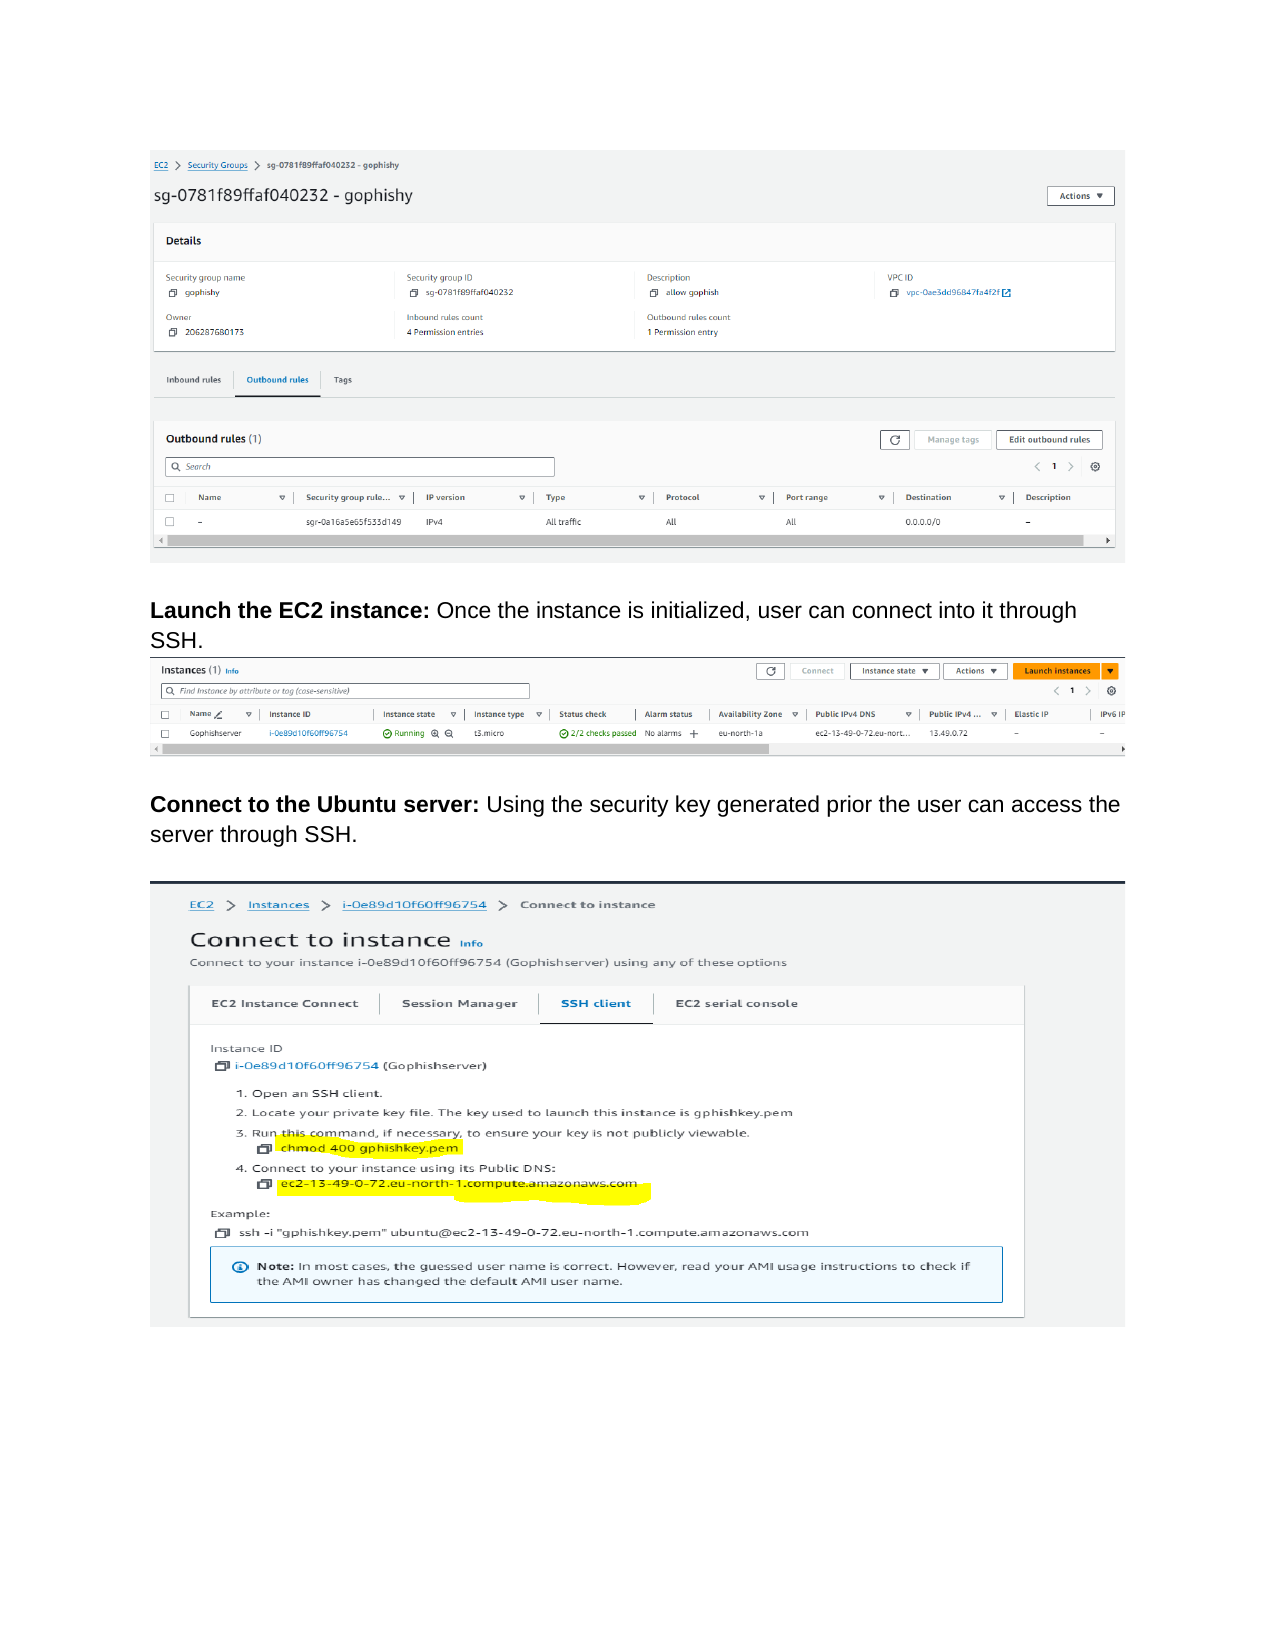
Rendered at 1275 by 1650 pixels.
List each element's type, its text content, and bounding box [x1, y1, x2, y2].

picture [150, 881, 1125, 1327]
text Connect to the Ubuntu server: Using the security key generated prior the user can access the server through SSH. [150, 791, 1125, 848]
picture [150, 657, 1125, 757]
picture [150, 150, 1125, 563]
text Launch the EC2 instance: Once the instance is initialized, user can connect into it through SSH. [150, 597, 1125, 653]
